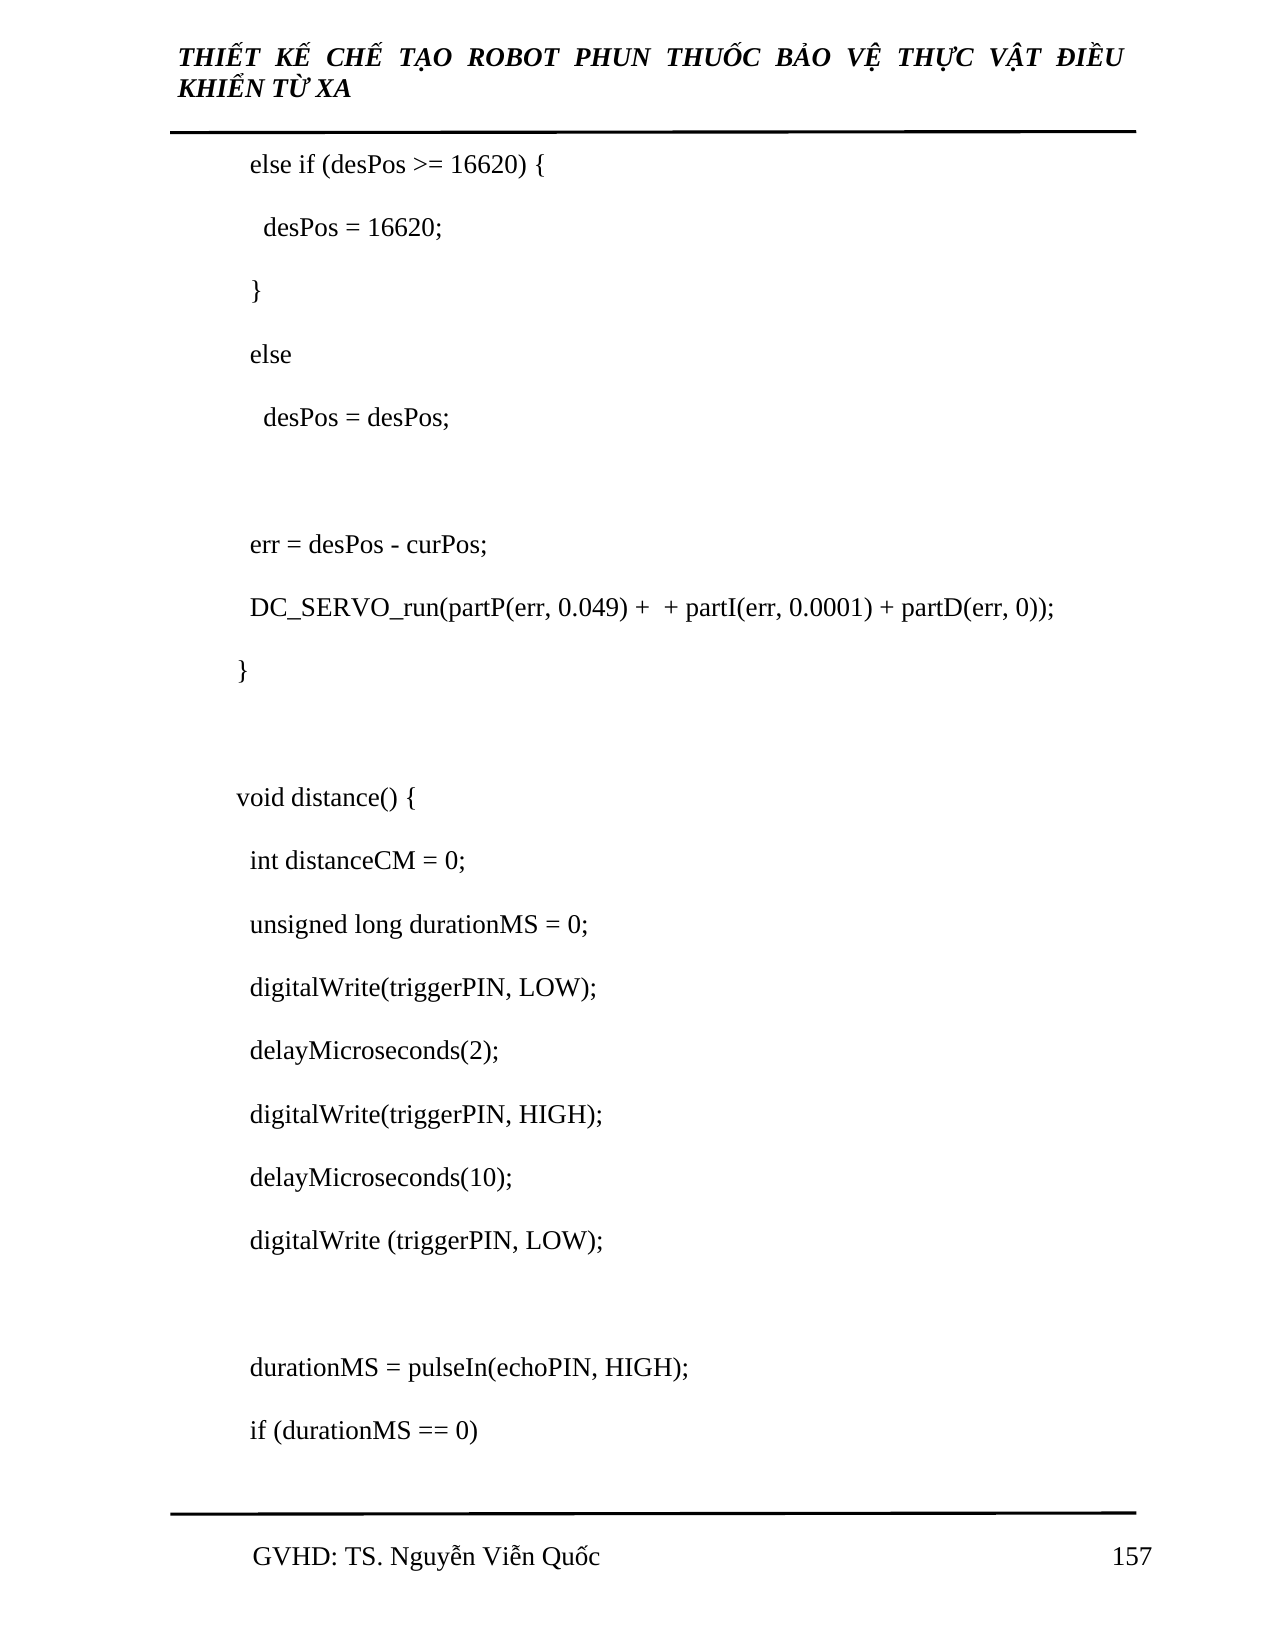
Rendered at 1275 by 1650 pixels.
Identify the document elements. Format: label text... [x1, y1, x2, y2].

text } [177, 654, 1127, 686]
text digitalWrite(triggerPIN, HIGH); [177, 1098, 1127, 1129]
text if (durationMS == 0) [177, 1414, 1127, 1446]
text void distance() { [177, 781, 1127, 812]
text durationMS = pulseIn(echoPIN, HIGH); [177, 1351, 1127, 1382]
text digitalWrite(triggerPIN, LOW); [177, 971, 1127, 1002]
text digitalWrite (triggerPIN, LOW); [177, 1224, 1127, 1256]
text err = desPos - curPos; [177, 528, 1127, 559]
text else [177, 338, 1127, 369]
text desPos = desPos; [177, 401, 1127, 432]
text int distanceCM = 0; [177, 844, 1127, 876]
text } [177, 274, 1127, 306]
text delayMicroseconds(2); [177, 1034, 1127, 1066]
text DC_SERVO_run(partP(err, 0.049) + + partI(err, 0.0001) + partD(err, 0)); [177, 591, 1127, 622]
text else if (desPos >= 16620) { [177, 148, 1127, 179]
text delayMicroseconds(10); [177, 1161, 1127, 1192]
text desPos = 16620; [177, 211, 1127, 242]
text unsigned long durationMS = 0; [177, 908, 1127, 939]
